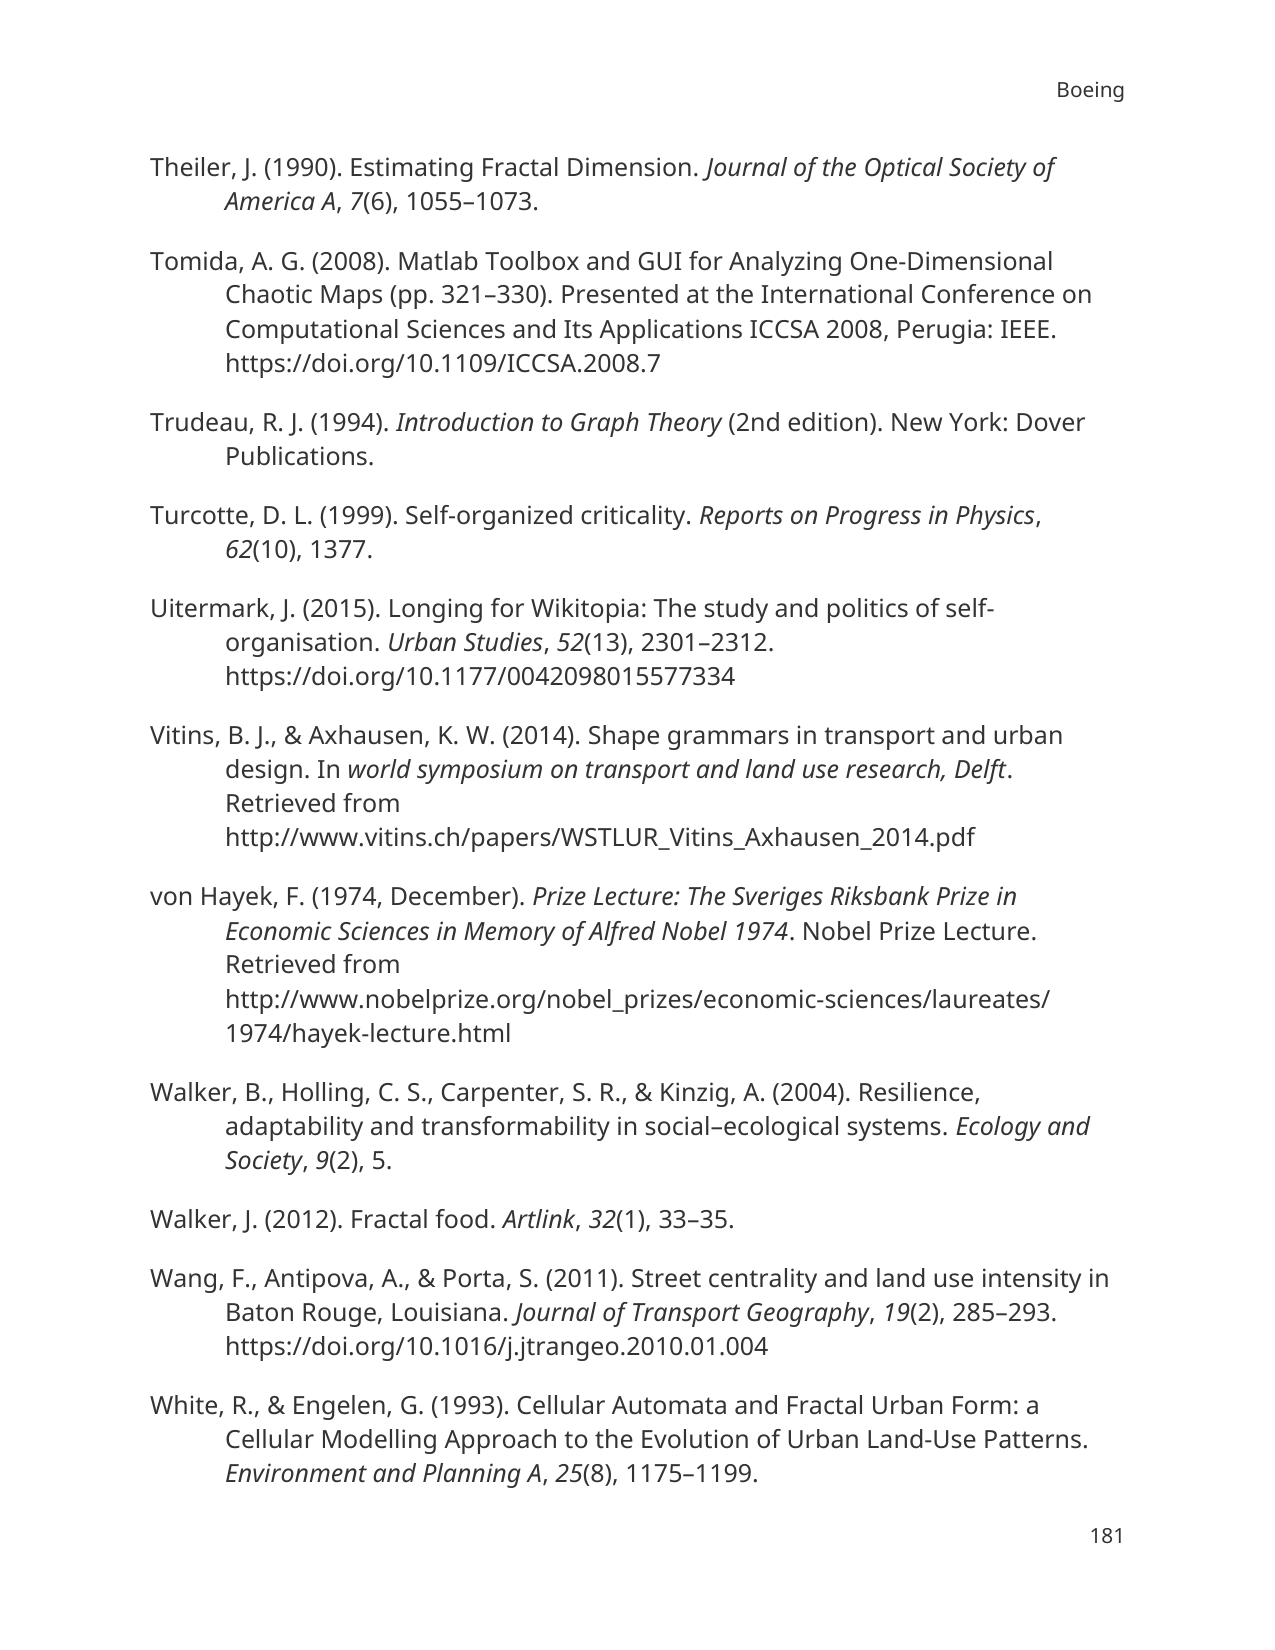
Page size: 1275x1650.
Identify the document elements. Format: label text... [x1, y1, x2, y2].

text Uitermark, J. (2015). Longing for Wikitopia: The study and politics of self-organisation. Urban Studies, 52(13), 2301–2312. https://doi.org/10.1177/0042098015577334 [150, 591, 1125, 693]
text Walker, B., Holling, C. S., Carpenter, S. R., & Kinzig, A. (2004). Resilience, adaptability and transformability in social–ecological systems. Ecology and Society, 9(2), 5. [150, 1074, 1125, 1177]
text Theiler, J. (1990). Estimating Fractal Dimension. Journal of the Optical Society of America A, 7(6), 1055–1073. [150, 150, 1125, 218]
text Walker, J. (2012). Fractal food. Artlink, 32(1), 33–35. [150, 1202, 1125, 1236]
text Vitins, B. J., & Axhausen, K. W. (2014). Shape grammars in transport and urban design. In world symposium on transport and land use research, Delft. Retrieved from http://www.vitins.ch/papers/WSTLUR_Vitins_Axhausen_2014.pdf [150, 718, 1125, 854]
text Trudeau, R. J. (1994). Introduction to Graph Theory (2nd edition). New York: Dover Publications. [150, 404, 1125, 472]
text Turcotte, D. L. (1999). Self-organized criticality. Reports on Progress in Physics, 62(10), 1377. [150, 497, 1125, 566]
text Tomida, A. G. (2008). Matlab Toolbox and GUI for Analyzing One-Dimensional Chaotic Maps (pp. 321–330). Presented at the International Conference on Computational Sciences and Its Applications ICCSA 2008, Perugia: IEEE. https://doi.org/10.1109/ICCSA.2008.7 [150, 243, 1125, 379]
text White, R., & Engelen, G. (1993). Cellular Automata and Fractal Urban Form: a Cellular Modelling Approach to the Evolution of Urban Land-Use Patterns. Environment and Planning A, 25(8), 1175–1199. [150, 1388, 1125, 1490]
text von Hayek, F. (1974, December). Prize Lecture: The Sveriges Riksbank Prize in Economic Sciences in Memory of Alfred Nobel 1974. Nobel Prize Lecture. Retrieved from http://www.nobelprize.org/nobel_prizes/economic-sciences/laureates/1974/hayek-lecture.html [150, 879, 1125, 1049]
text Wang, F., Antipova, A., & Porta, S. (2011). Street centrality and land use intensity in Baton Rouge, Louisiana. Journal of Transport Geography, 19(2), 285–293. https://doi.org/10.1016/j.jtrangeo.2010.01.004 [150, 1261, 1125, 1363]
